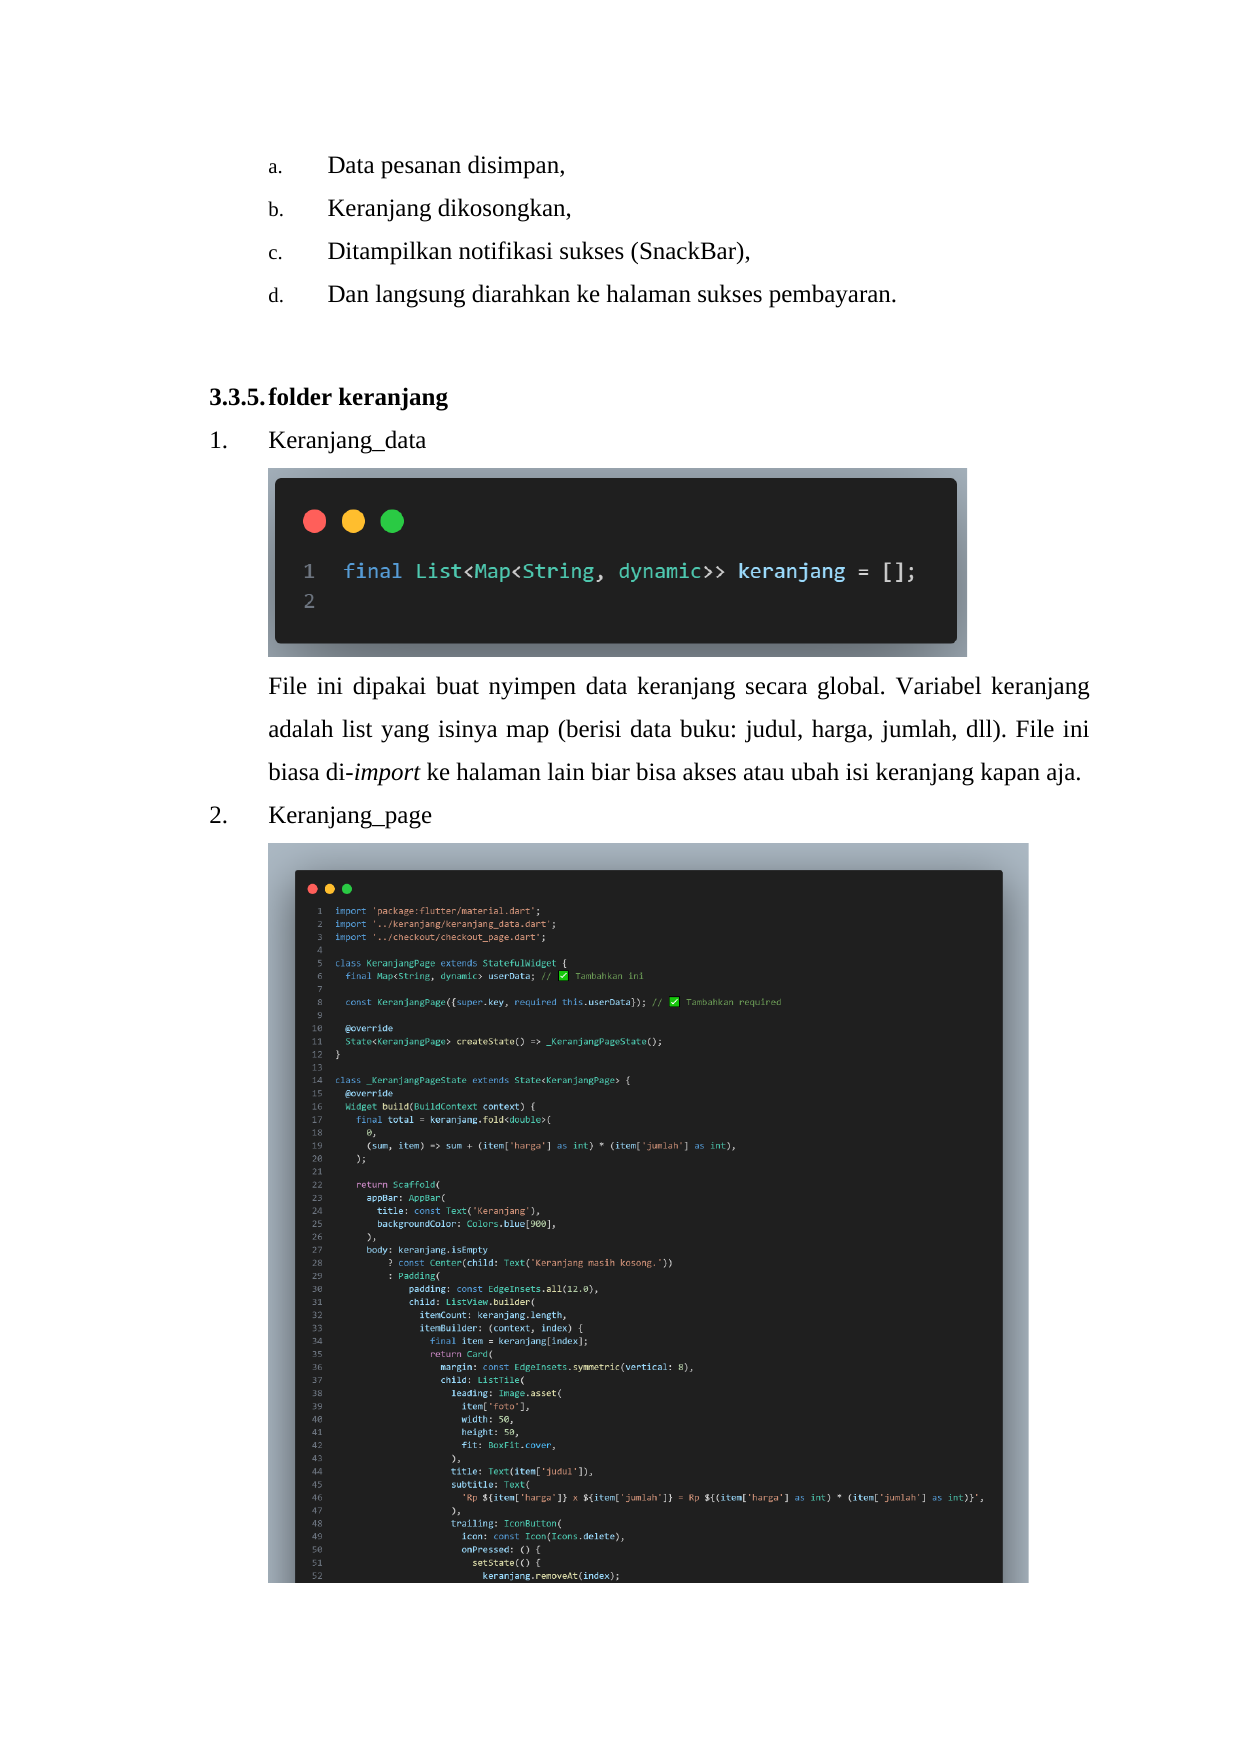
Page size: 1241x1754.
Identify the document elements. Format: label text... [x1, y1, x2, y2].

list Keranjang dikosongkan, [268, 193, 1090, 222]
picture [268, 843, 1029, 1583]
picture [268, 468, 968, 657]
list Keranjang_page [209, 800, 1090, 829]
list Ditampilkan notifikasi sukses (SnackBar), [268, 236, 1090, 265]
text folder keranjang [209, 382, 1090, 411]
list Dan langsung diarahkan ke halaman sukses pembayaran. [268, 279, 1090, 308]
list Keranjang_data [209, 425, 1090, 454]
list File ini dipakai buat nyimpen data keranjang secara global. Variabel keranjang adalah list yang isinya map (berisi data buku: judul, harga, jumlah, dll). File ini biasa di-import ke halaman lain biar bisa akses atau ubah isi keranjang kapan aja. [268, 671, 1090, 786]
list Data pesanan disimpan, [268, 150, 1090, 179]
